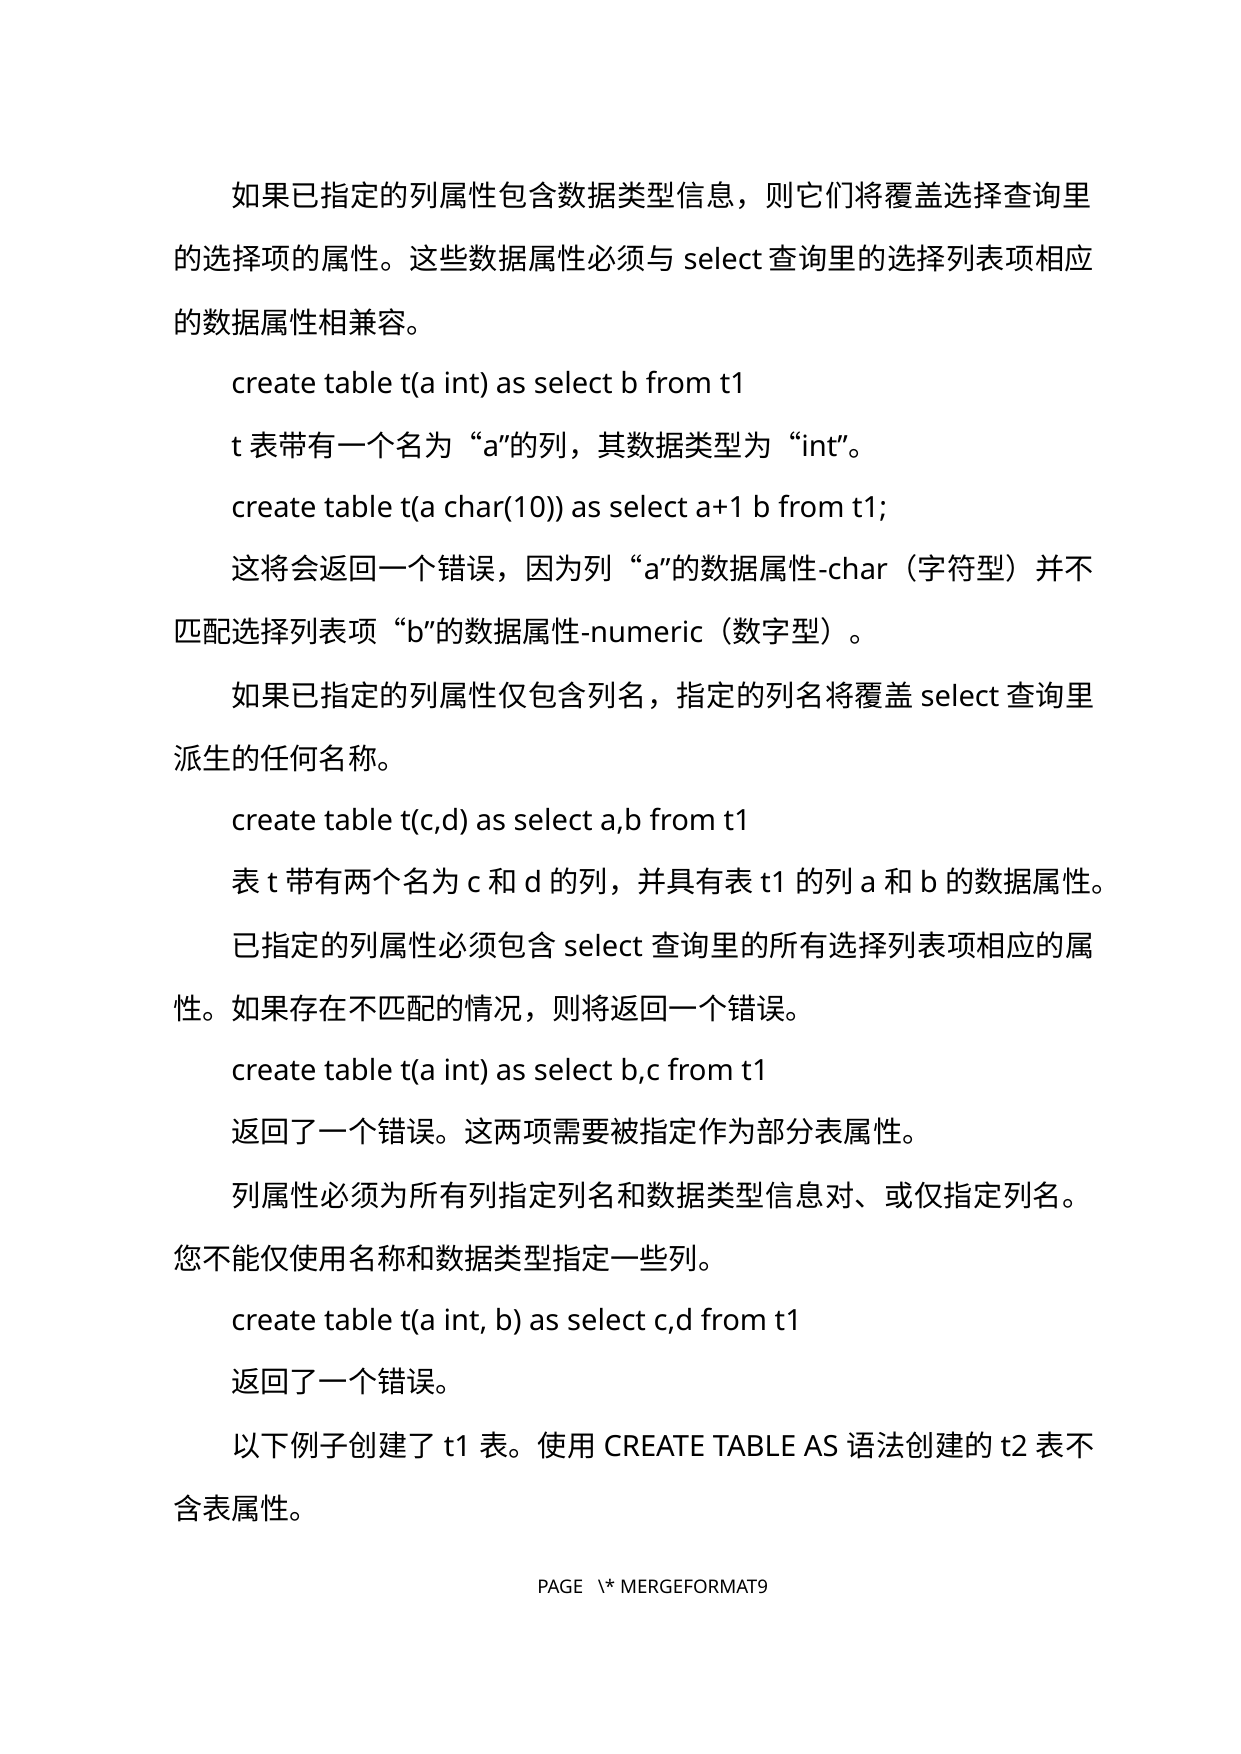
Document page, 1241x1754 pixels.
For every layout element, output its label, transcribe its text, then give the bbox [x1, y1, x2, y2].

text create table t(c,d) as select a,b from t1 [173, 799, 1094, 839]
text 已指定的列属性必须包含 select 查询里的所有选择列表项相应的属性。如果存在不匹配的情况，则将返回一个错误。 [173, 922, 1094, 1028]
text 以下例子创建了 t1 表。使用 CREATE TABLE AS 语法创建的 t2 表不含表属性。 [173, 1422, 1094, 1528]
text 表 t 带有两个名为 c 和 d 的列，并具有表 t1 的列 a 和 b 的数据属性。 [173, 859, 1094, 901]
text create table t(a char(10)) as select a+1 b from t1; [173, 486, 1094, 526]
text create table t(a int) as select b,c from t1 [173, 1049, 1094, 1089]
text 这将会返回一个错误，因为列“a”的数据属性-char（字符型）并不匹配选择列表项“b”的数据属性-numeric（数字型）。 [173, 545, 1094, 651]
text create table t(a int, b) as select c,d from t1 [173, 1299, 1094, 1339]
text 如果已指定的列属性包含数据类型信息，则它们将覆盖选择查询里的选择项的属性。这些数据属性必须与select查询里的选择列表项相应的数据属性相兼容。 [173, 172, 1094, 342]
text 返回了一个错误。 [173, 1359, 1094, 1401]
text create table t(a int) as select b from t1 [173, 363, 1094, 402]
text 列属性必须为所有列指定列名和数据类型信息对、或仅指定列名。您不能仅使用名称和数据类型指定一些列。 [173, 1172, 1094, 1278]
text 如果已指定的列属性仅包含列名，指定的列名将覆盖select查询里派生的任何名称。 [173, 672, 1094, 778]
text t 表带有一个名为“a”的列，其数据类型为“int”。 [173, 422, 1094, 465]
text 返回了一个错误。这两项需要被指定作为部分表属性。 [173, 1109, 1094, 1151]
